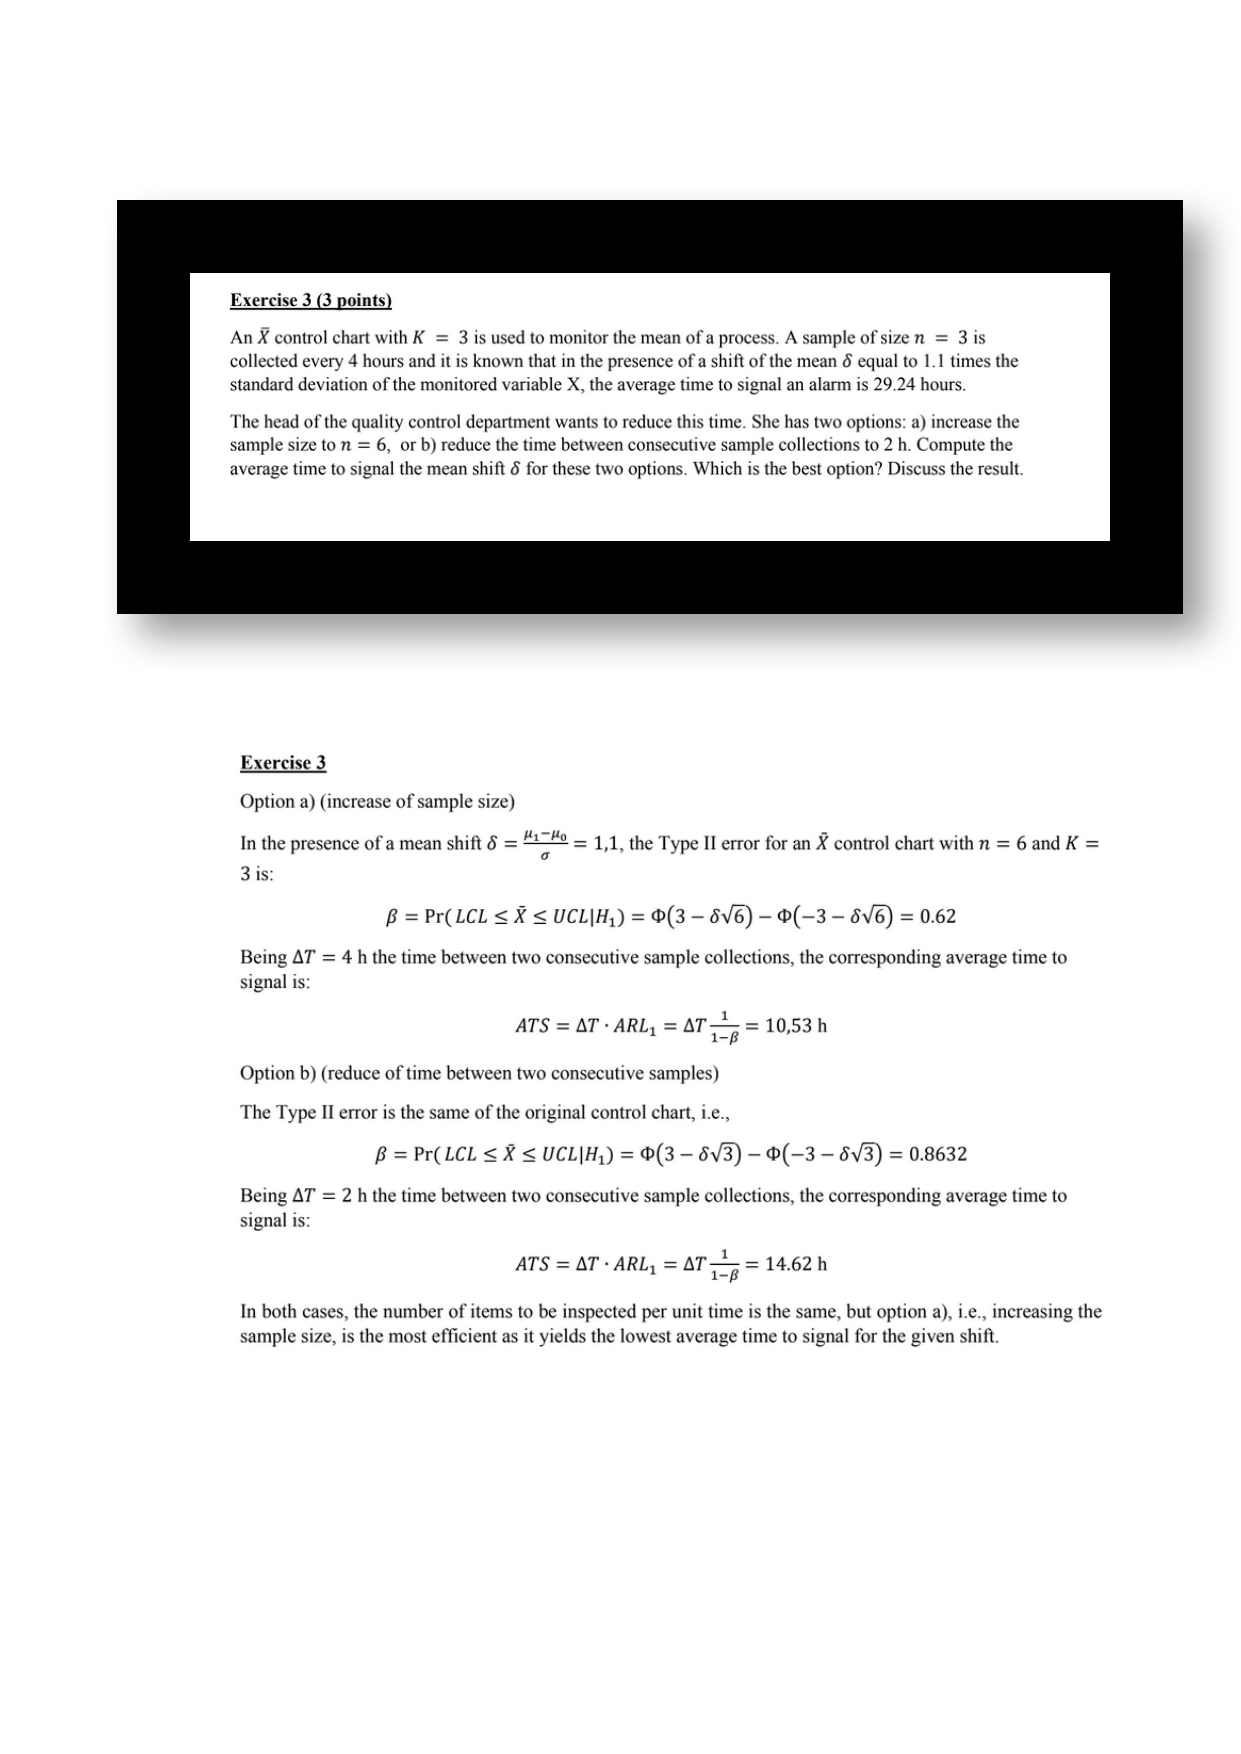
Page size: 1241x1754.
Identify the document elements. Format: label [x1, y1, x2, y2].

picture [209, 730, 1155, 1400]
picture [190, 273, 1110, 541]
